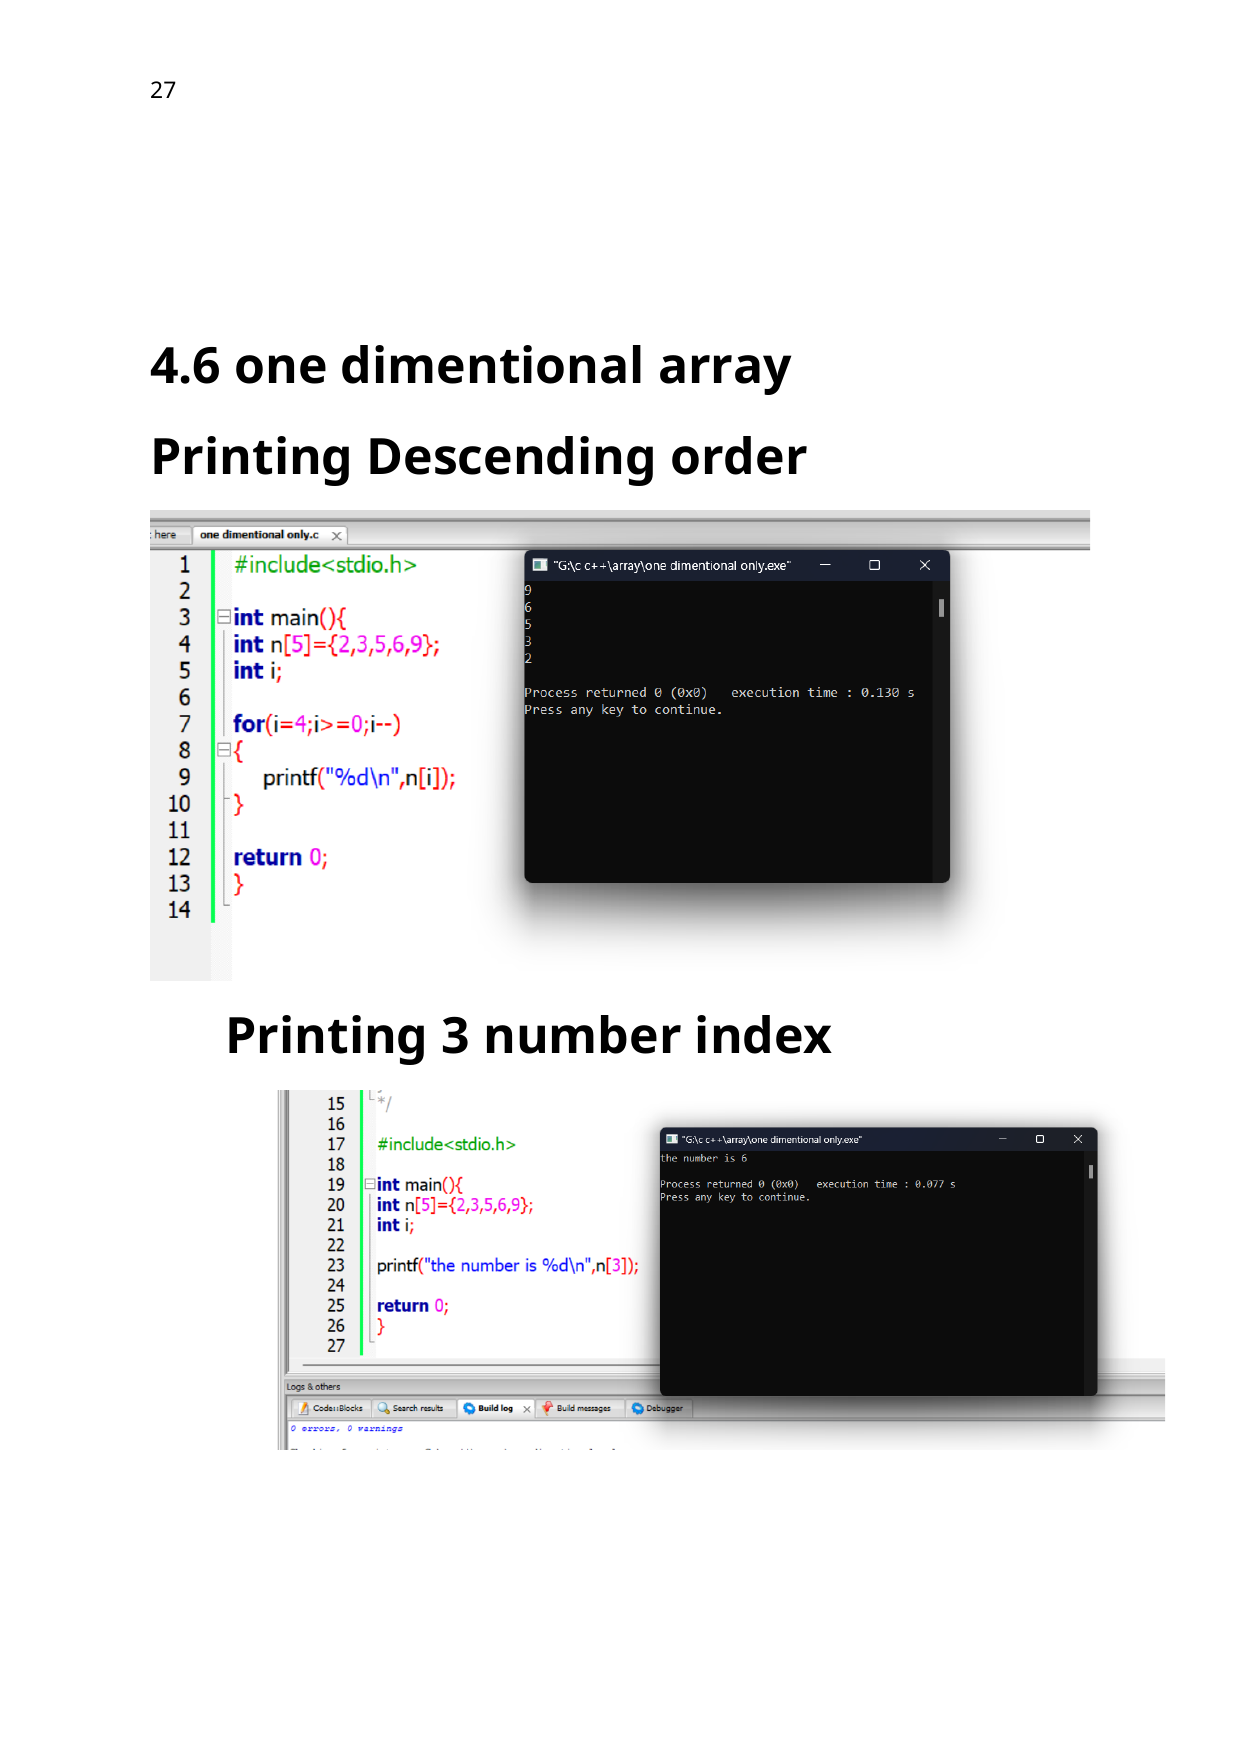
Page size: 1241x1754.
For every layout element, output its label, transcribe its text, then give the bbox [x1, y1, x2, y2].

text Printing 3 number index [150, 1000, 1090, 1068]
picture [150, 510, 1091, 981]
picture [225, 1090, 1166, 1450]
text Printing Descending order [150, 421, 1090, 489]
text 4.6 one dimentional array [150, 330, 1090, 398]
